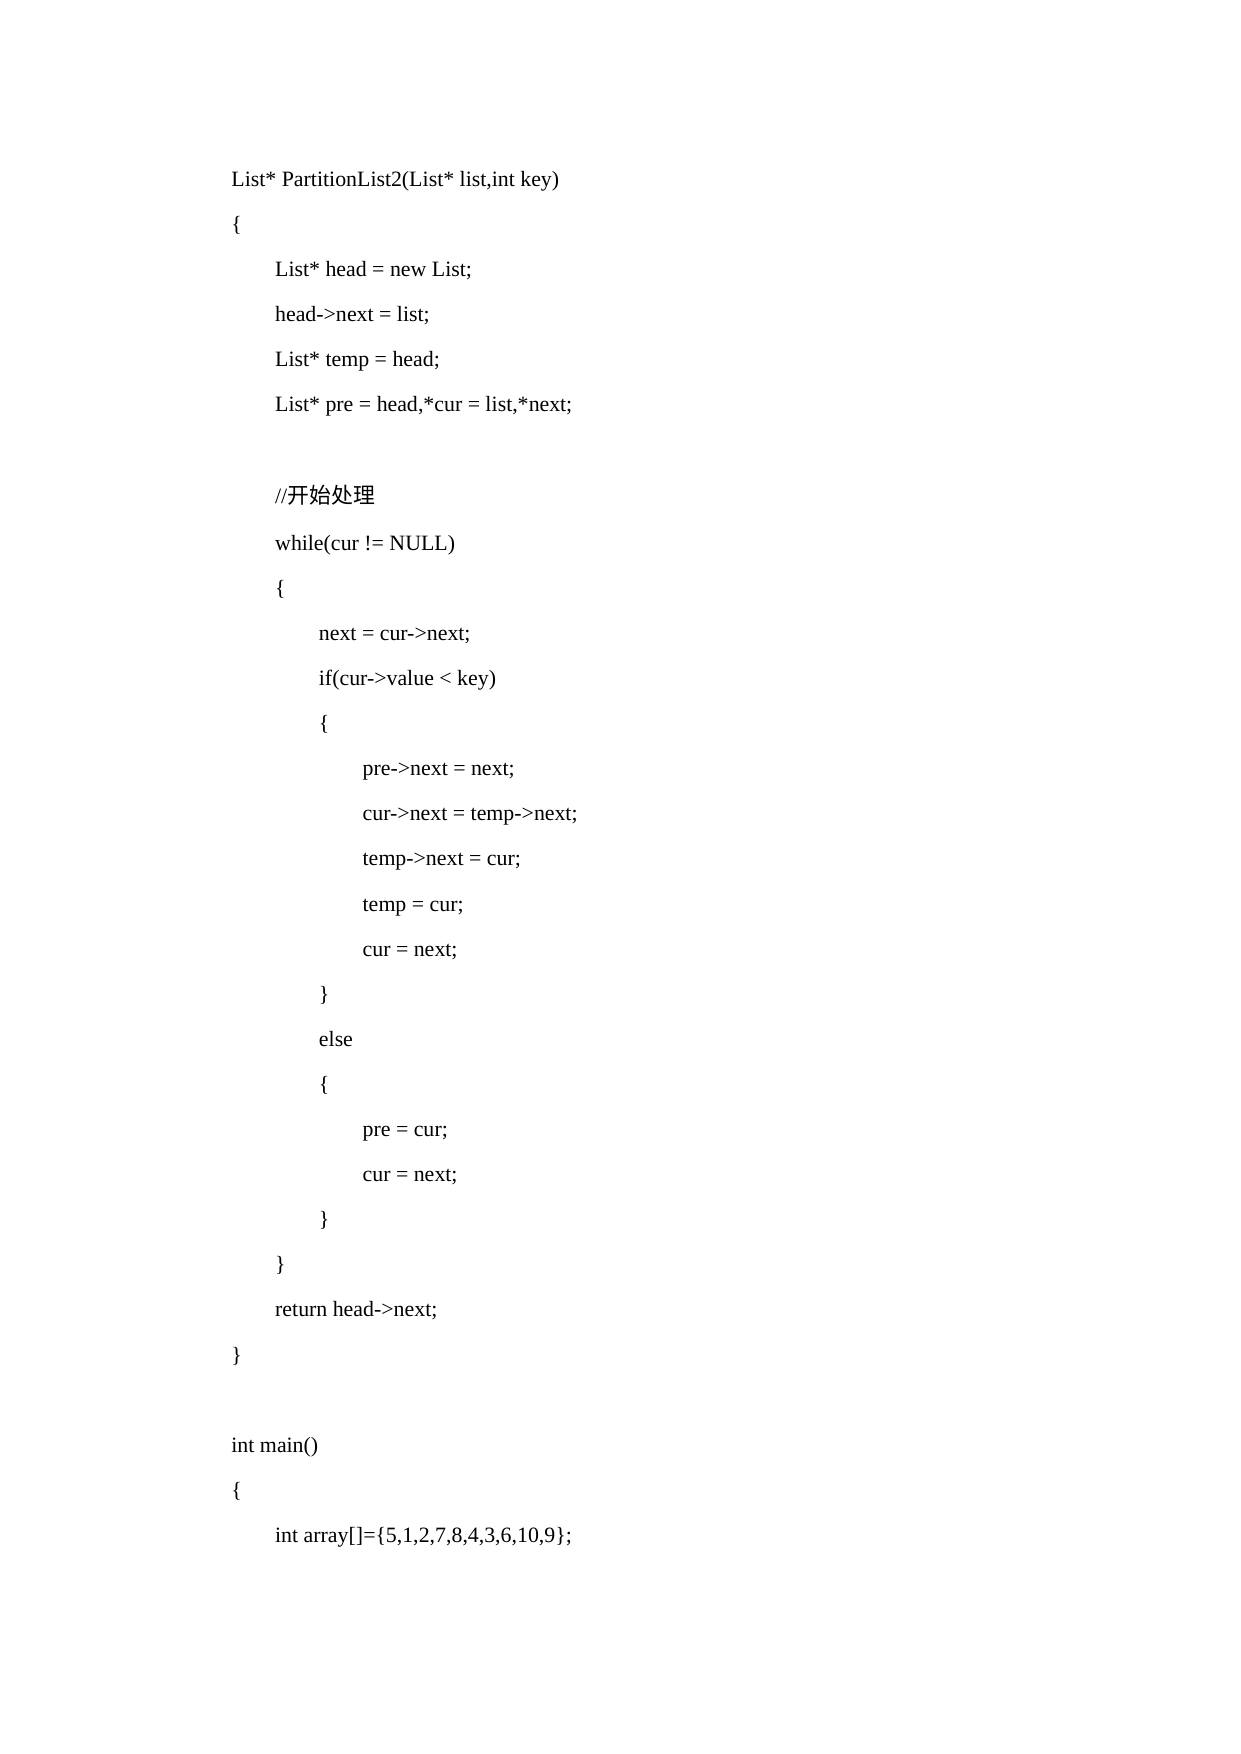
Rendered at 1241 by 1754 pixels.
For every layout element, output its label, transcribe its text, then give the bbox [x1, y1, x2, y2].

text List* temp = head; [231, 342, 1053, 375]
text while(cur != NULL) [231, 526, 1053, 558]
text } [231, 977, 1053, 1009]
text { [231, 571, 1053, 604]
text next = cur->next; [231, 616, 1053, 649]
text return head->next; [231, 1293, 1053, 1325]
text else [231, 1022, 1053, 1055]
text List* head = new List; [231, 252, 1053, 285]
text cur->next = temp->next; [231, 797, 1053, 829]
text if(cur->value < key) [231, 661, 1053, 694]
text temp->next = cur; [231, 842, 1053, 874]
text } [231, 1203, 1053, 1235]
text } [231, 1338, 1053, 1370]
text int array[]={5,1,2,7,8,4,3,6,10,9}; [231, 1518, 1053, 1551]
text cur = next; [231, 932, 1053, 964]
text cur = next; [231, 1157, 1053, 1190]
text } [231, 1248, 1053, 1280]
text { [231, 207, 1053, 239]
text List* PartitionList2(List* list,int key) [231, 162, 1053, 194]
text pre = cur; [231, 1112, 1053, 1145]
text //开始处理 [231, 478, 1053, 510]
text { [231, 706, 1053, 739]
text int main() [231, 1428, 1053, 1461]
text head->next = list; [231, 297, 1053, 330]
text { [231, 1067, 1053, 1100]
text { [231, 1473, 1053, 1506]
text List* pre = head,*cur = list,*next; [231, 387, 1053, 420]
text temp = cur; [231, 887, 1053, 919]
text pre->next = next; [231, 752, 1053, 784]
